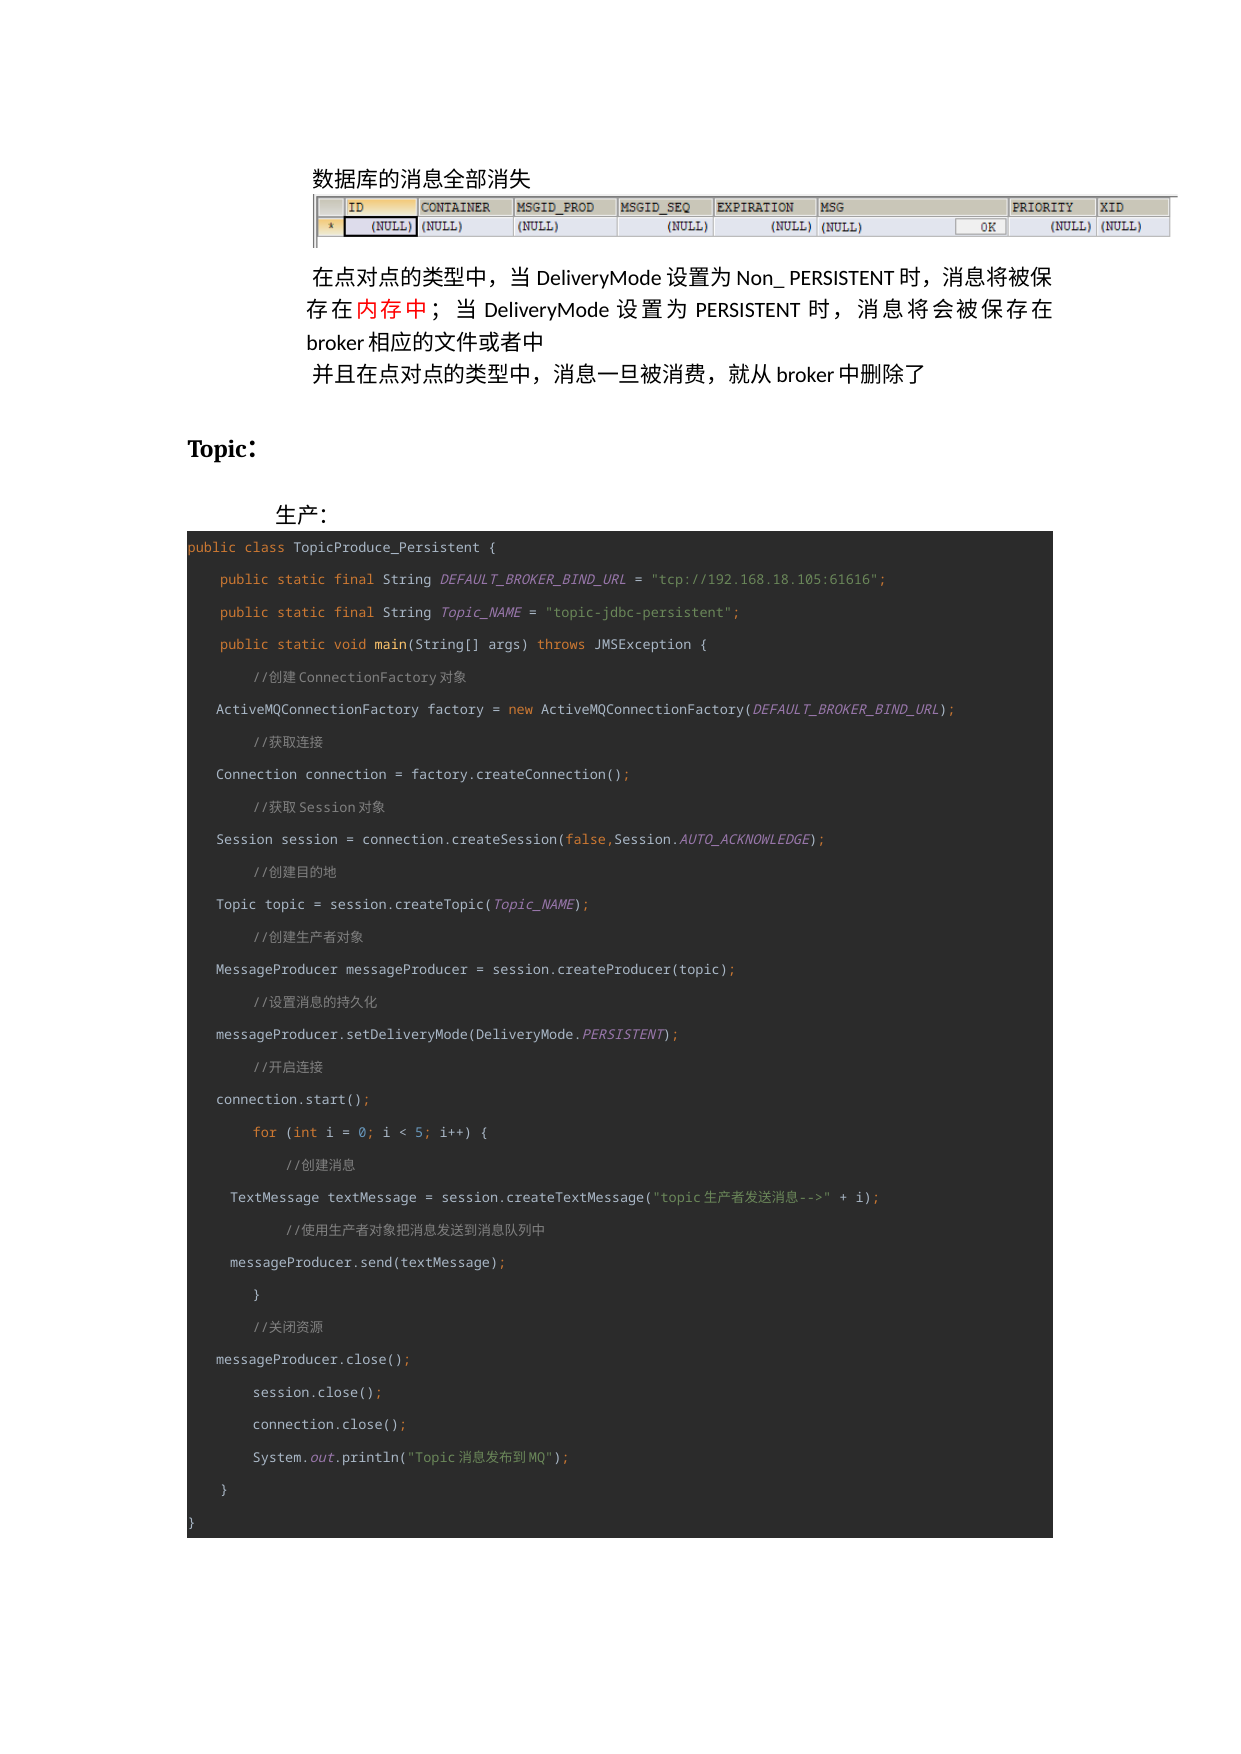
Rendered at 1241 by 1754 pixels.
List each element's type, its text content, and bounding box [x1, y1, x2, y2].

list 在点对点的类型中，当DeliveryMode设置为Non_ PERSISTENT时，消息将被保存在内存中；当DeliveryMode设置为PERSISTENT时，消息将会被保存在broker相应的文件或者中 [306, 259, 1053, 357]
list 并且在点对点的类型中，消息一旦被消费，就从broker中删除了 [306, 357, 1053, 389]
text public class TopicProduce_Persistent { public static final String DEFAULT_BROKER_BIND_URL = "tcp://192.168.18.105:61616"; public static final String Topic_NAME = "topic-jdbc-persistent"; public static void main(String[] args) throws JMSException { //创建ConnectionFactory对象 ActiveMQConnectionFactory factory = new ActiveMQConnectionFactory(DEFAULT_BROKER_BIND_URL); //获取连接 Connection connection = factory.createConnection(); //获取Session对象 Session session = connection.createSession(false,Session.AUTO_ACKNOWLEDGE); //创建目的地 Topic topic = session.createTopic(Topic_NAME); //创建生产者对象 MessageProducer messageProducer = session.createProducer(topic); //设置消息的持久化 messageProducer.setDeliveryMode(DeliveryMode.PERSISTENT); //开启连接 connection.start(); for (int i = 0; i < 5; i++) { //创建消息 TextMessage textMessage = session.createTextMessage("topic生产者发送消息-->" + i); //使用生产者对象把消息发送到消息队列中 messageProducer.send(textMessage); } //关闭资源 messageProducer.close(); session.close(); connection.close(); System.out.println("Topic消息发布到MQ"); } } [187, 531, 1053, 1538]
subtitle Topic： [187, 414, 1053, 479]
list 数据库的消息全部消失 [306, 162, 1053, 194]
list 生产： [225, 498, 1053, 531]
picture [312, 194, 1178, 248]
